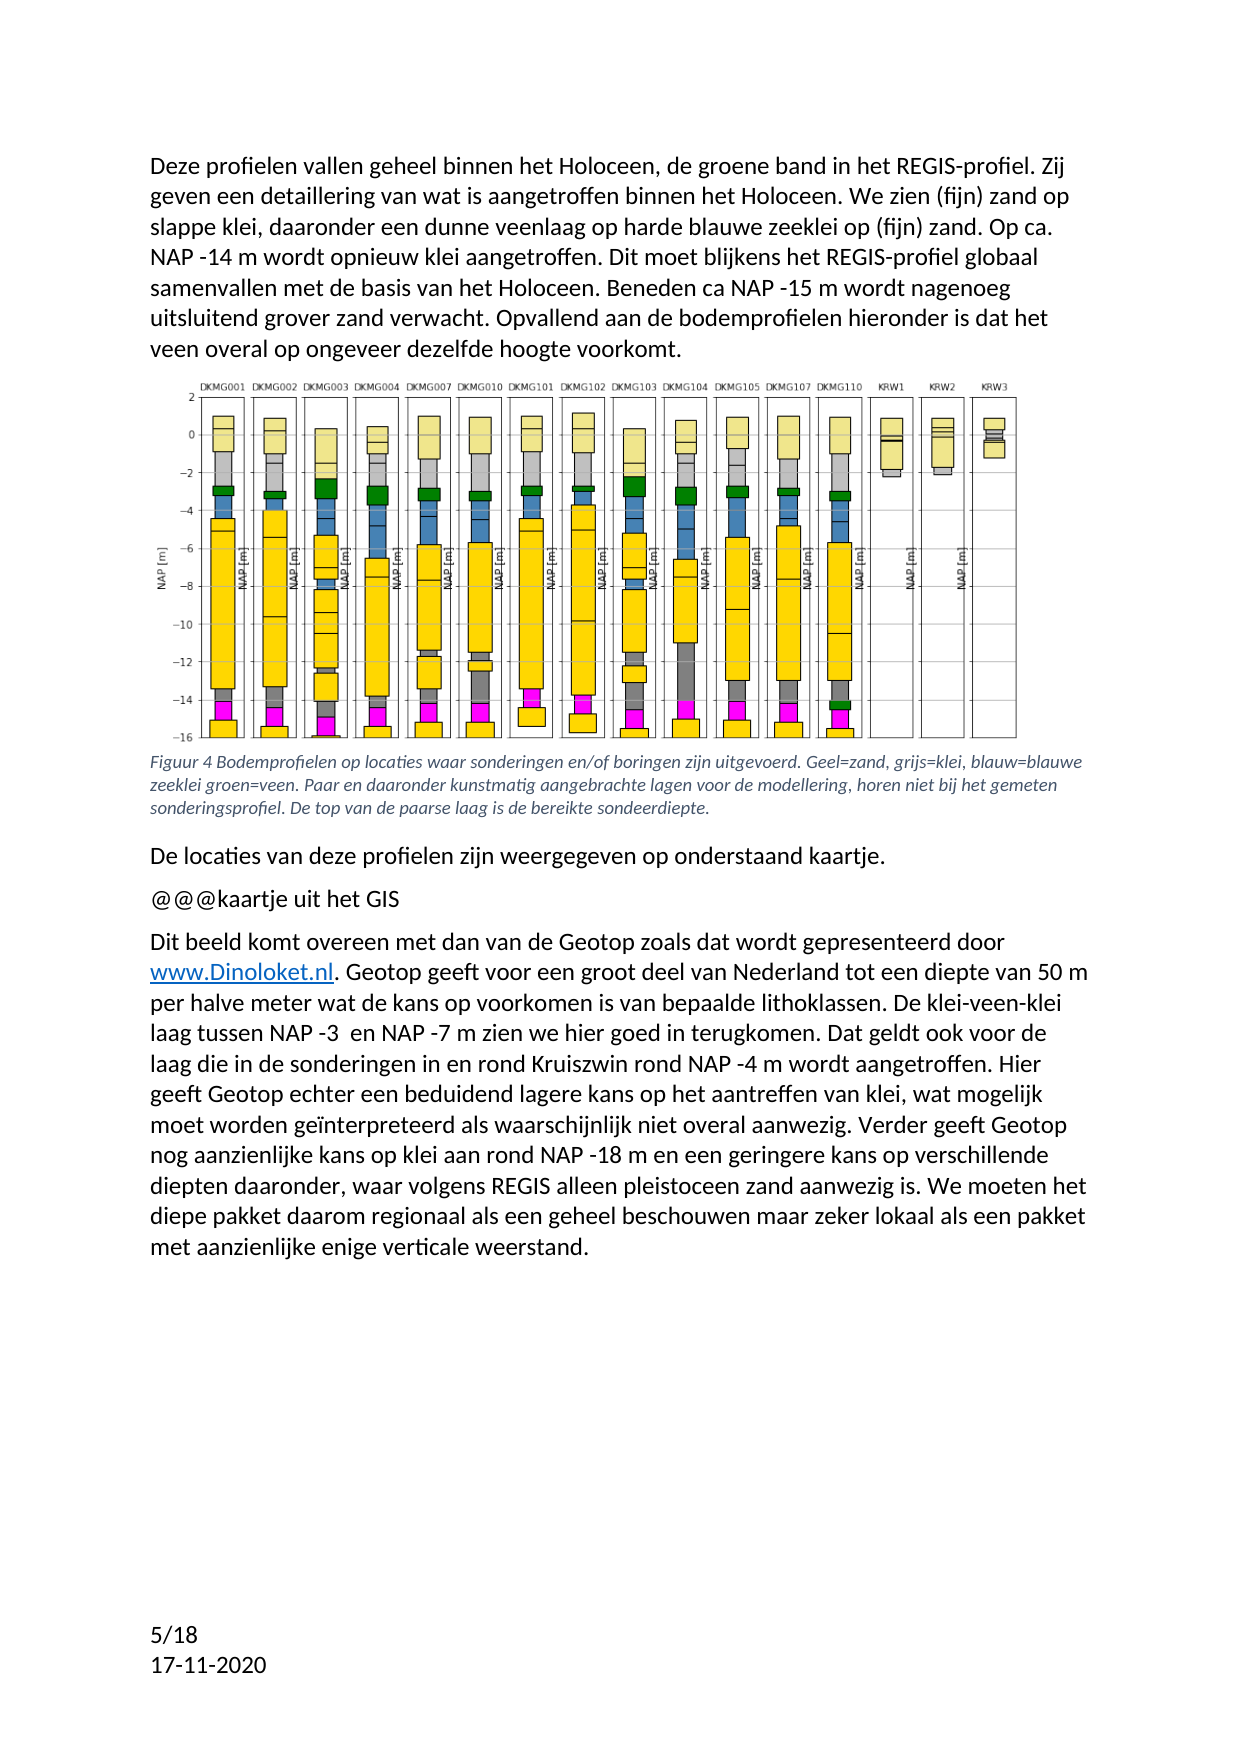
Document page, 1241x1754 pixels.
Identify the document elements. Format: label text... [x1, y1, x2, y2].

text @@@kaartje uit het GIS [150, 883, 1090, 913]
text Figuur 4 Bodemprofielen op locaties waar sonderingen en/of boringen zijn uitgevoerd. Geel=zand, grijs=klei, blauw=blauwe zeeklei groen=veen. Paar en daaronder kunstmatig aangebrachte lagen voor de modellering, horen niet bij het gemeten sonderingsprofiel. De top van de paarse laag is de bereikte sondeerdiepte. [150, 750, 1090, 819]
text Dit beeld komt overeen met dan van de Geotop zoals dat wordt gepresenteerd door www.Dinoloket.nl. Geotop geeft voor een groot deel van Nederland tot een diepte van 50 m per halve meter wat de kans op voorkomen is van bepaalde lithoklassen. De klei-veen-klei laag tussen NAP -3 en NAP -7 m zien we hier goed in terugkomen. Dat geldt ook voor de laag die in de sonderingen in en rond Kruiszwin rond NAP -4 m wordt aangetroffen. Hier geeft Geotop echter een beduidend lagere kans op het aantreffen van klei, wat mogelijk moet worden geïnterpreteerd als waarschijnlijk niet overal aanwezig. Verder geeft Geotop nog aanzienlijke kans op klei aan rond NAP -18 m en een geringere kans op verschillende diepten daaronder, waar volgens REGIS alleen pleistoceen zand aanwezig is. We moeten het diepe pakket daarom regionaal als een geheel beschouwen maar zeker lokaal als een pakket met aanzienlijke enige verticale weerstand. [150, 926, 1090, 1262]
text De locaties van deze profielen zijn weergegeven op onderstaand kaartje. [150, 840, 1090, 870]
picture [150, 376, 1022, 751]
text Deze profielen vallen geheel binnen het Holoceen, de groene band in het REGIS-profiel. Zij geven een detaillering van wat is aangetroffen binnen het Holoceen. We zien (fijn) zand op slappe klei, daaronder een dunne veenlaag op harde blauwe zeeklei op (fijn) zand. Op ca. NAP -14 m wordt opnieuw klei aangetroffen. Dit moet blijkens het REGIS-profiel globaal samenvallen met de basis van het Holoceen. Beneden ca NAP -15 m wordt nagenoeg uitsluitend grover zand verwacht. Opvallend aan de bodemprofielen hieronder is dat het veen overal op ongeveer dezelfde hoogte voorkomt. [150, 150, 1090, 364]
